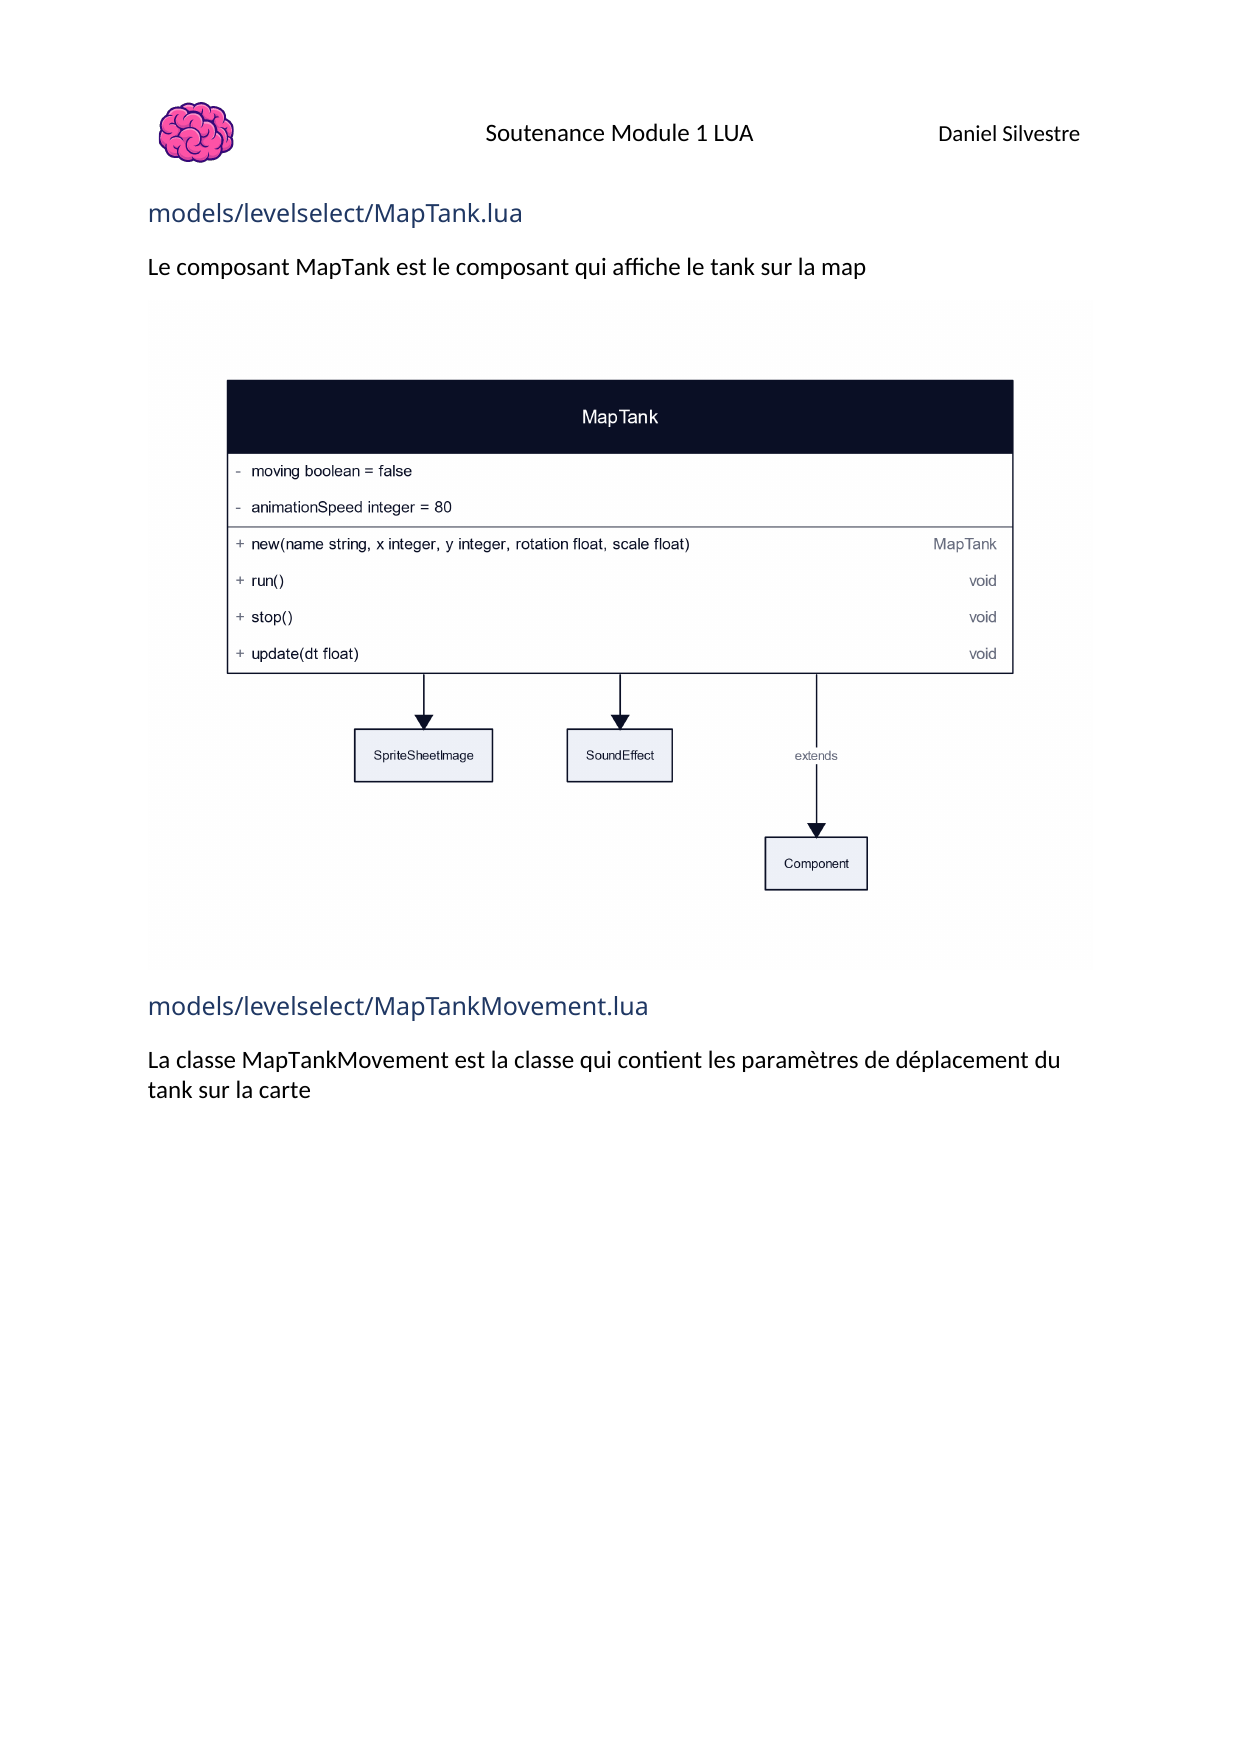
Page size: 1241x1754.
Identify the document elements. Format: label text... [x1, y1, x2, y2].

picture [147, 300, 1093, 970]
picture [158, 101, 234, 164]
text La classe MapTankMovement est la classe qui contient les paramètres de déplacement du tank sur la carte [148, 1044, 1093, 1105]
text Le composant MapTank est le composant qui affiche le tank sur la map [148, 251, 1093, 282]
subtitle models/levelselect/MapTank.lua [148, 196, 1093, 230]
subtitle models/levelselect/MapTankMovement.lua [148, 988, 1093, 1023]
